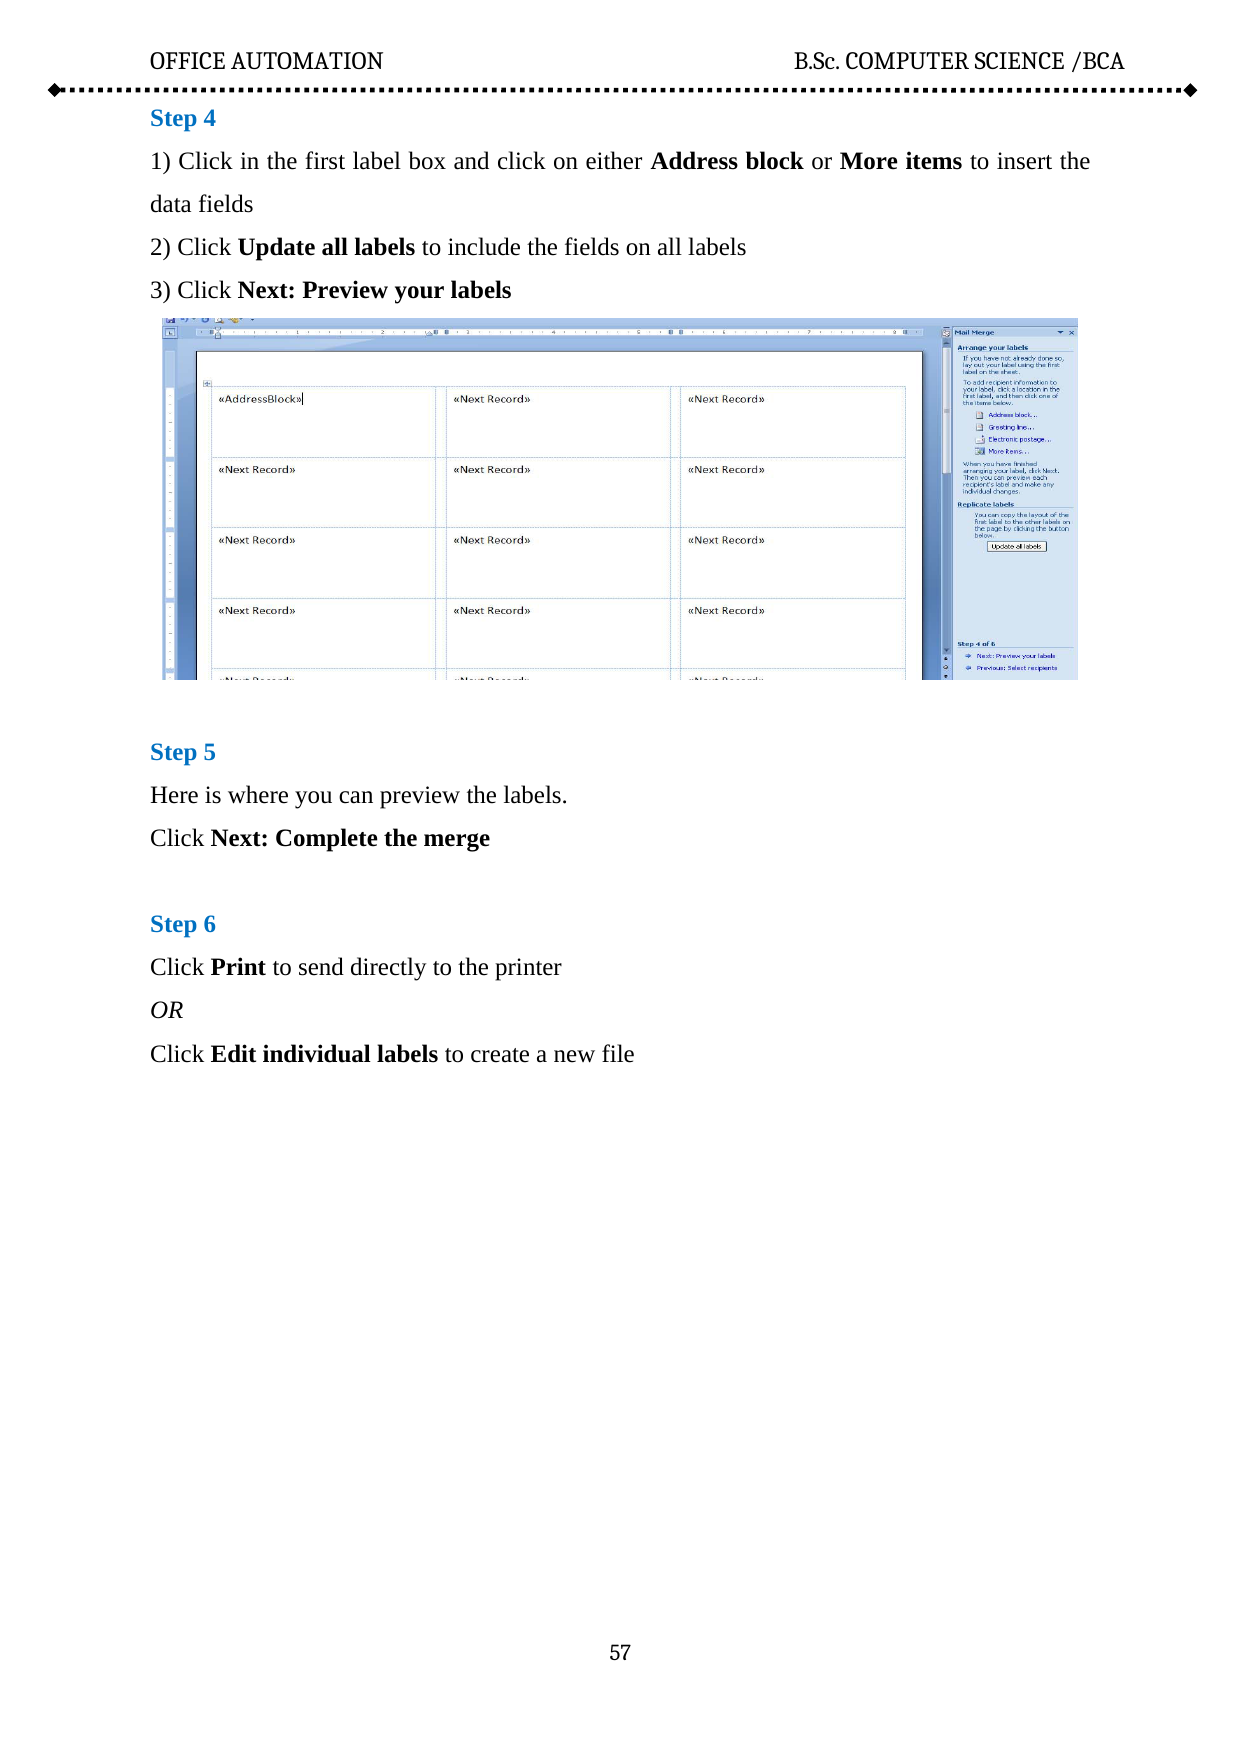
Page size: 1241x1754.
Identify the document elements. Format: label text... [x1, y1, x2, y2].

text Click Print to send directly to the printer [150, 952, 1090, 981]
text 3) Click Next: Preview your labels [150, 276, 1090, 304]
text Step 4 [150, 103, 1090, 132]
text Click Next: Complete the merge [150, 823, 1090, 852]
text Here is where you can preview the labels. [150, 780, 1090, 809]
text Step 5 [150, 737, 1090, 766]
text Step 6 [150, 909, 1090, 938]
text Click Edit individual labels to create a new file [150, 1039, 1090, 1067]
text OR [150, 996, 1090, 1024]
text 1) Click in the first label box and click on either Address block or More items to insert the data fields [150, 146, 1090, 218]
text 2) Click Update all labels to include the fields on all labels [150, 232, 1090, 261]
